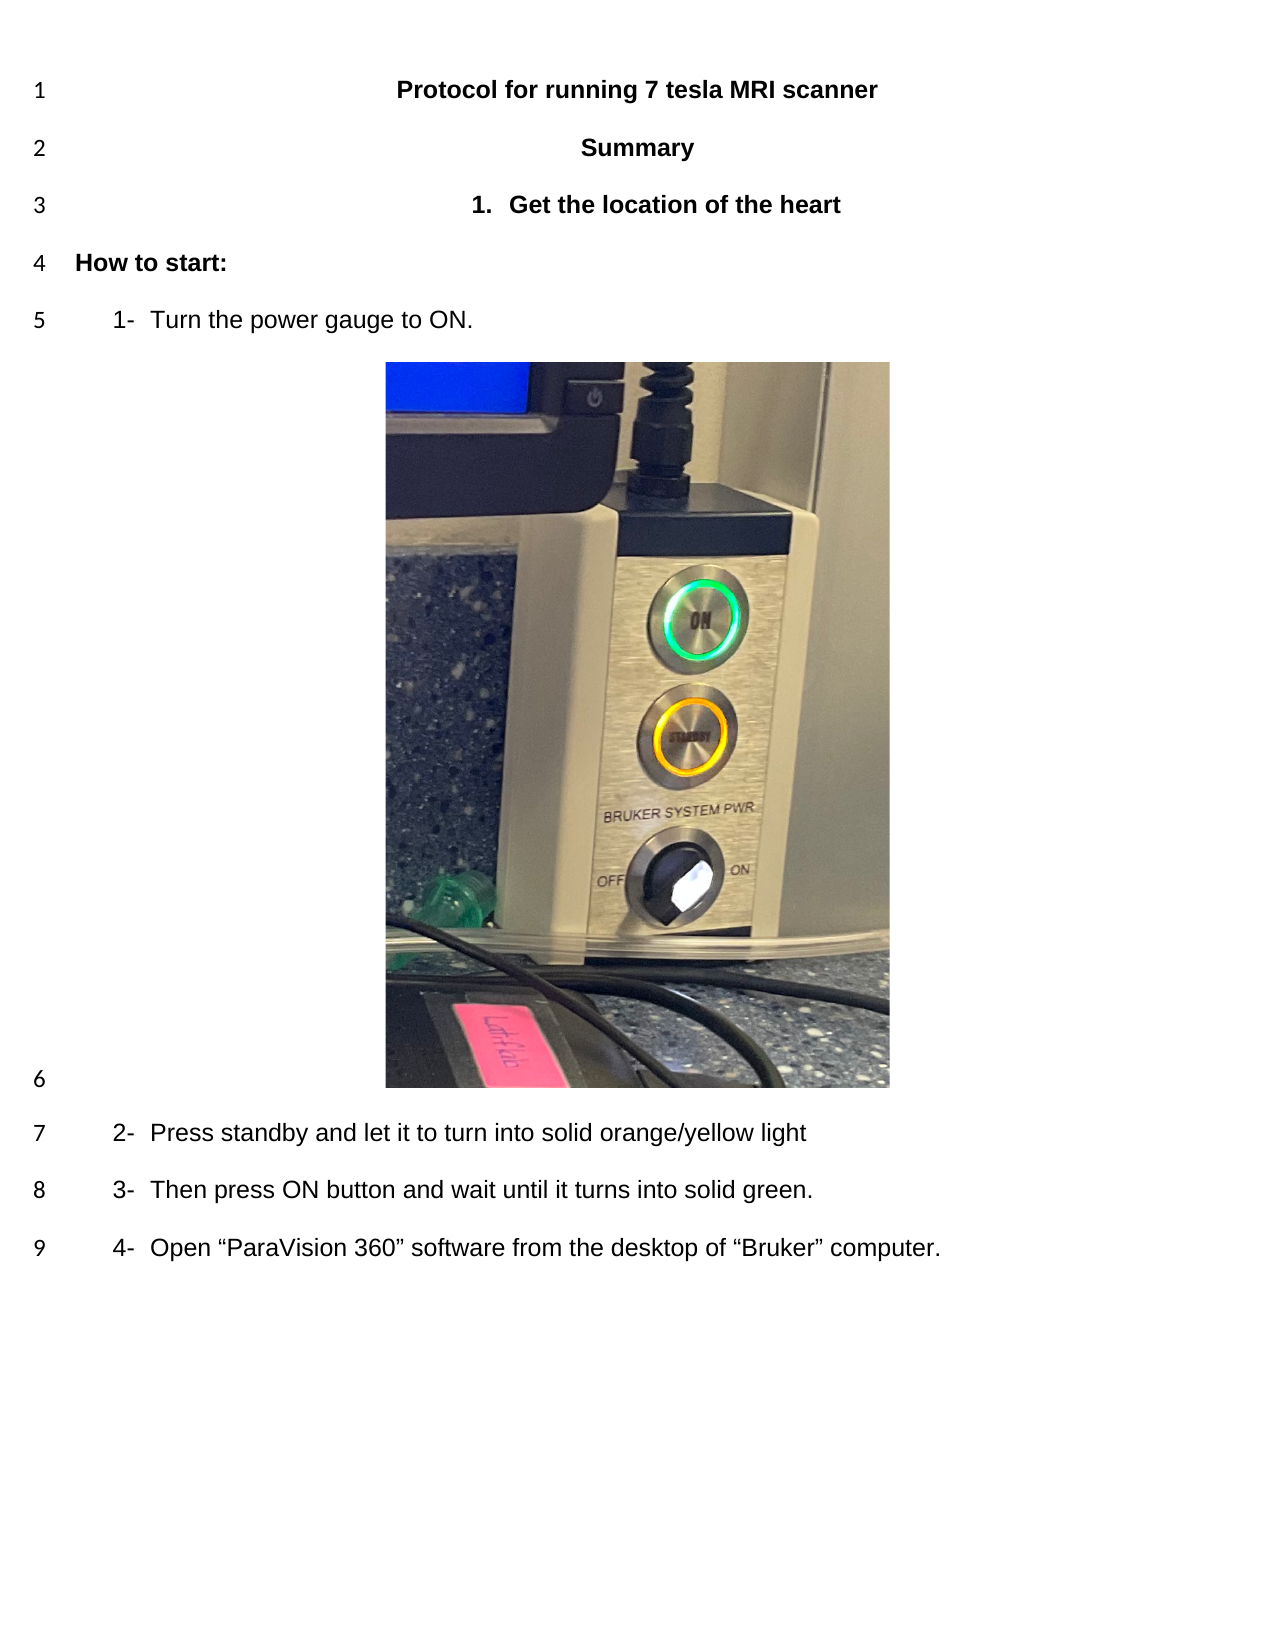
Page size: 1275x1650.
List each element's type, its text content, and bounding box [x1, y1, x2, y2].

list Open “ParaVision 360” software from the desktop of “Bruker” computer. [112, 1233, 1200, 1262]
list Then press ON button and wait until it turns into solid green. [112, 1176, 1200, 1204]
list Press standby and let it to turn into solid orange/yellow light [112, 1118, 1200, 1147]
picture [385, 362, 890, 1088]
text Summary [75, 132, 1200, 161]
list Get the location of the heart [112, 190, 1200, 219]
text How to start: [75, 247, 1200, 276]
text Protocol for running 7 tesla MRI scanner [75, 75, 1200, 104]
list Turn the power gauge to ON. [112, 305, 1200, 334]
